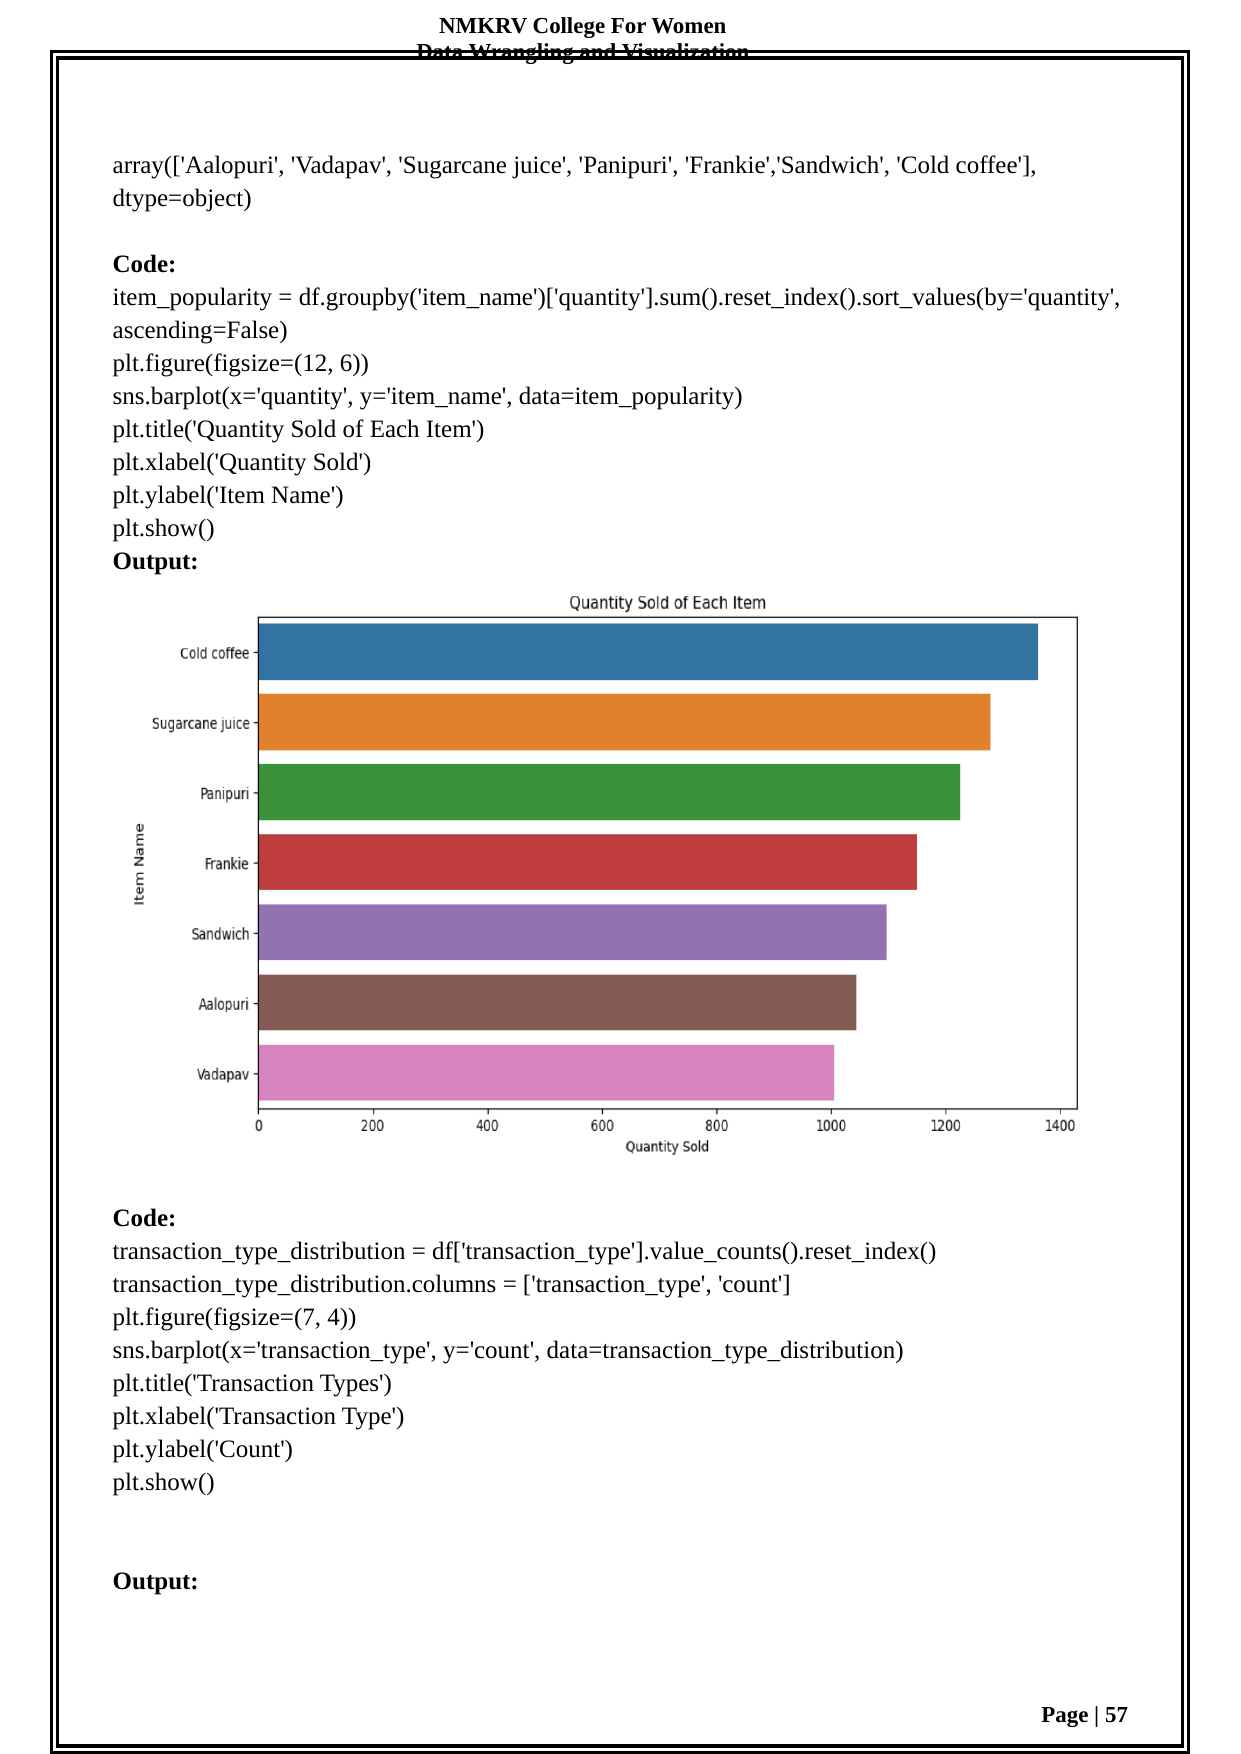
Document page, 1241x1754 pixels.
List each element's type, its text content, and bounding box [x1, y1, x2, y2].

text transaction_type_distribution.columns = ['transaction_type', 'count'] [112, 1269, 1128, 1297]
text plt.figure(figsize=(12, 6)) [112, 348, 1128, 377]
text plt.xlabel('Transaction Type') [112, 1401, 1128, 1429]
text array(['Aalopuri', 'Vadapav', 'Sugarcane juice', 'Panipuri', 'Frankie','Sandwich', 'Cold coffee'], dtype=object) [112, 150, 1128, 212]
text item_popularity = df.groupby('item_name')['quantity'].sum().reset_index().sort_values(by='quantity', ascending=False) [112, 282, 1128, 344]
text transaction_type_distribution = df['transaction_type'].value_counts().reset_index() [112, 1236, 1128, 1264]
text plt.ylabel('Count') [112, 1434, 1128, 1463]
text sns.barplot(x='quantity', y='item_name', data=item_popularity) [112, 381, 1128, 410]
text plt.figure(figsize=(7, 4)) [112, 1302, 1128, 1331]
text Output: [112, 1566, 1128, 1595]
text plt.xlabel('Quantity Sold') [112, 447, 1128, 476]
text plt.title('Quantity Sold of Each Item') [112, 414, 1128, 443]
text plt.ylabel('Item Name') [112, 480, 1128, 509]
text Output: [112, 546, 1128, 575]
text plt.show() [112, 1467, 1128, 1496]
text plt.show() [112, 513, 1128, 542]
text plt.title('Transaction Types') [112, 1368, 1128, 1397]
text Code: [112, 1203, 1128, 1231]
text sns.barplot(x='transaction_type', y='count', data=transaction_type_distribution) [112, 1335, 1128, 1363]
picture [112, 579, 1096, 1166]
text Code: [112, 249, 1128, 278]
